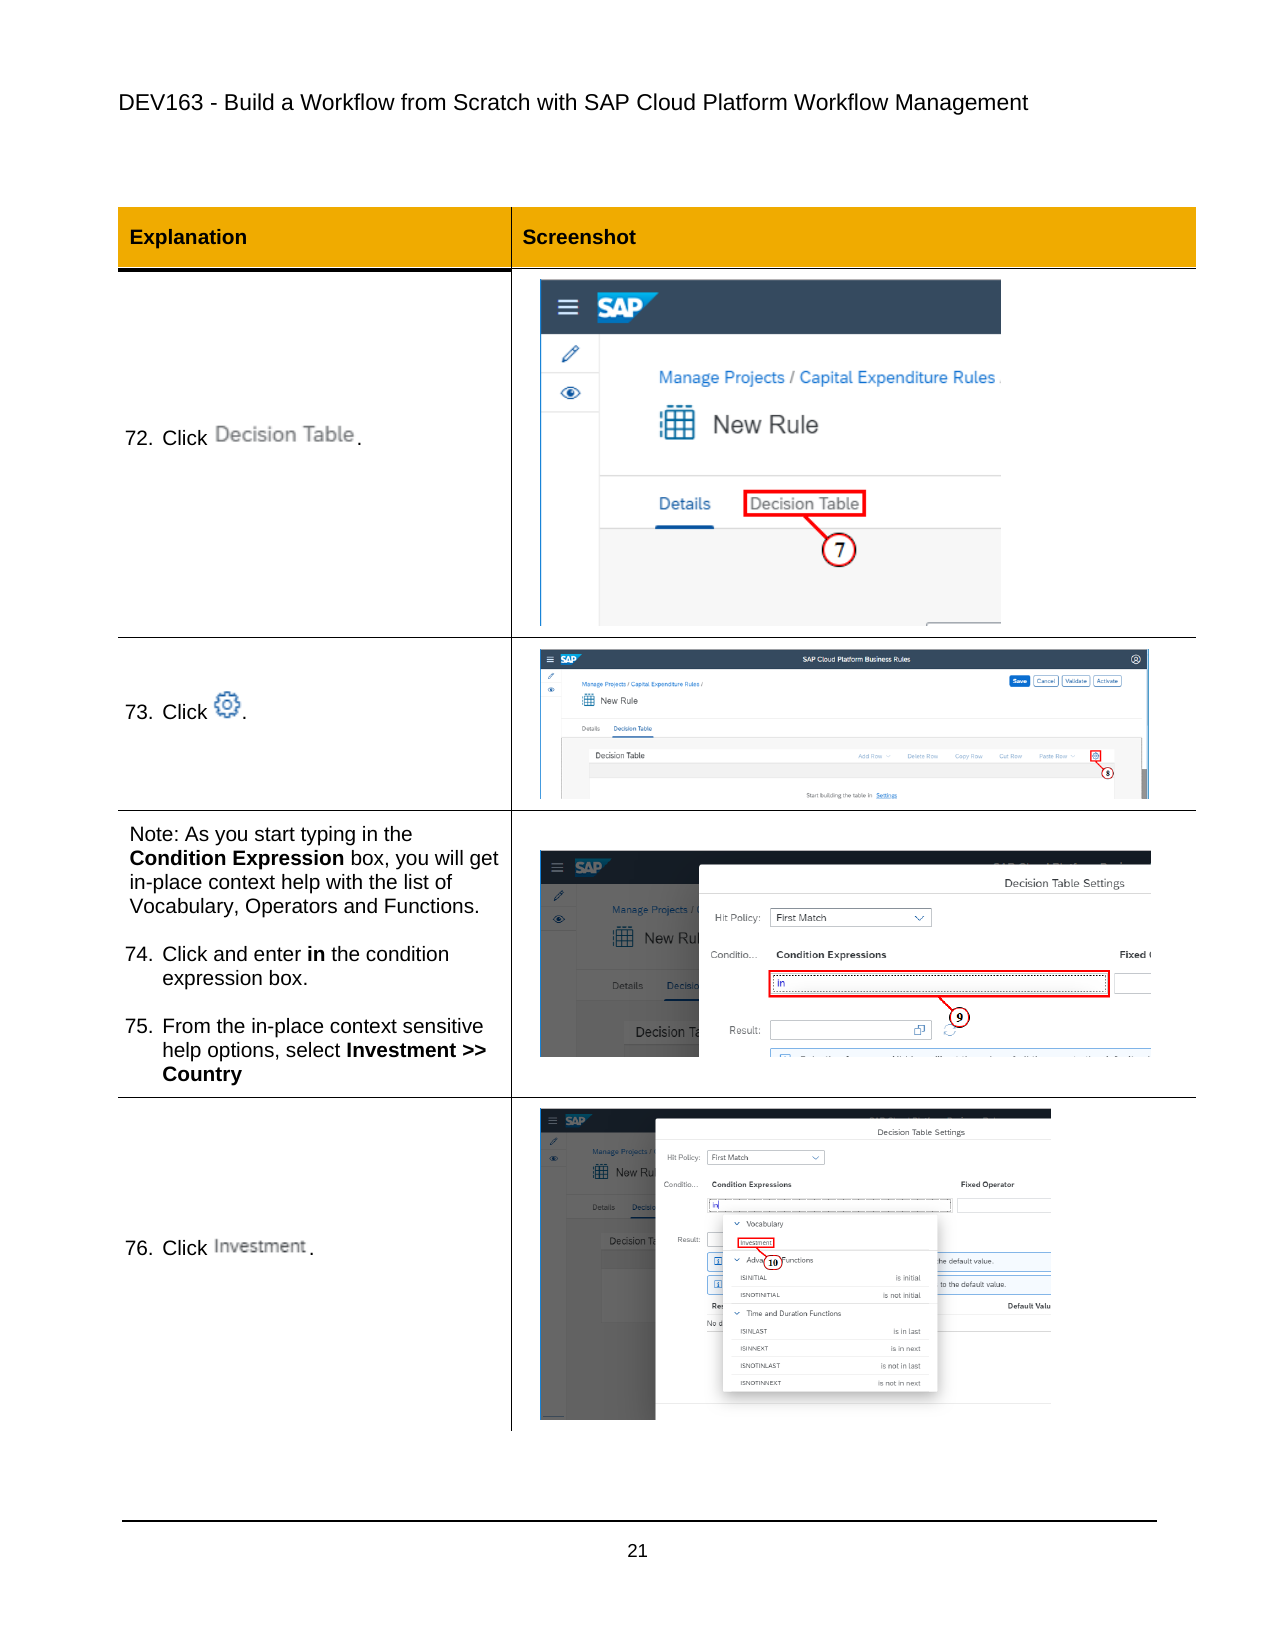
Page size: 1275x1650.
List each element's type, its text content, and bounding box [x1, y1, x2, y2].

table_cell [512, 269, 1196, 637]
table_header Screenshot [512, 207, 1196, 267]
picture [540, 649, 1149, 799]
table_header Explanation [118, 207, 511, 267]
table_cell [512, 638, 1196, 809]
table_cell [512, 811, 1196, 1097]
picture [540, 1108, 1051, 1420]
table_cell Click . [118, 638, 511, 809]
picture [213, 423, 357, 445]
table_cell Note: As you start typing in the Condition Expression box, you will get in-place context help with the list of Vocabulary, Operators and Functions. Click and enter in the condition expression box. From the in-place context sensitive help options, select Investment >> Country [118, 811, 511, 1097]
picture [213, 690, 242, 720]
picture [213, 1236, 309, 1256]
table_cell Click . [118, 272, 511, 637]
table_cell Click . [118, 1098, 511, 1431]
table_cell [512, 1098, 1196, 1431]
picture [540, 279, 1001, 626]
picture [540, 850, 1151, 1057]
